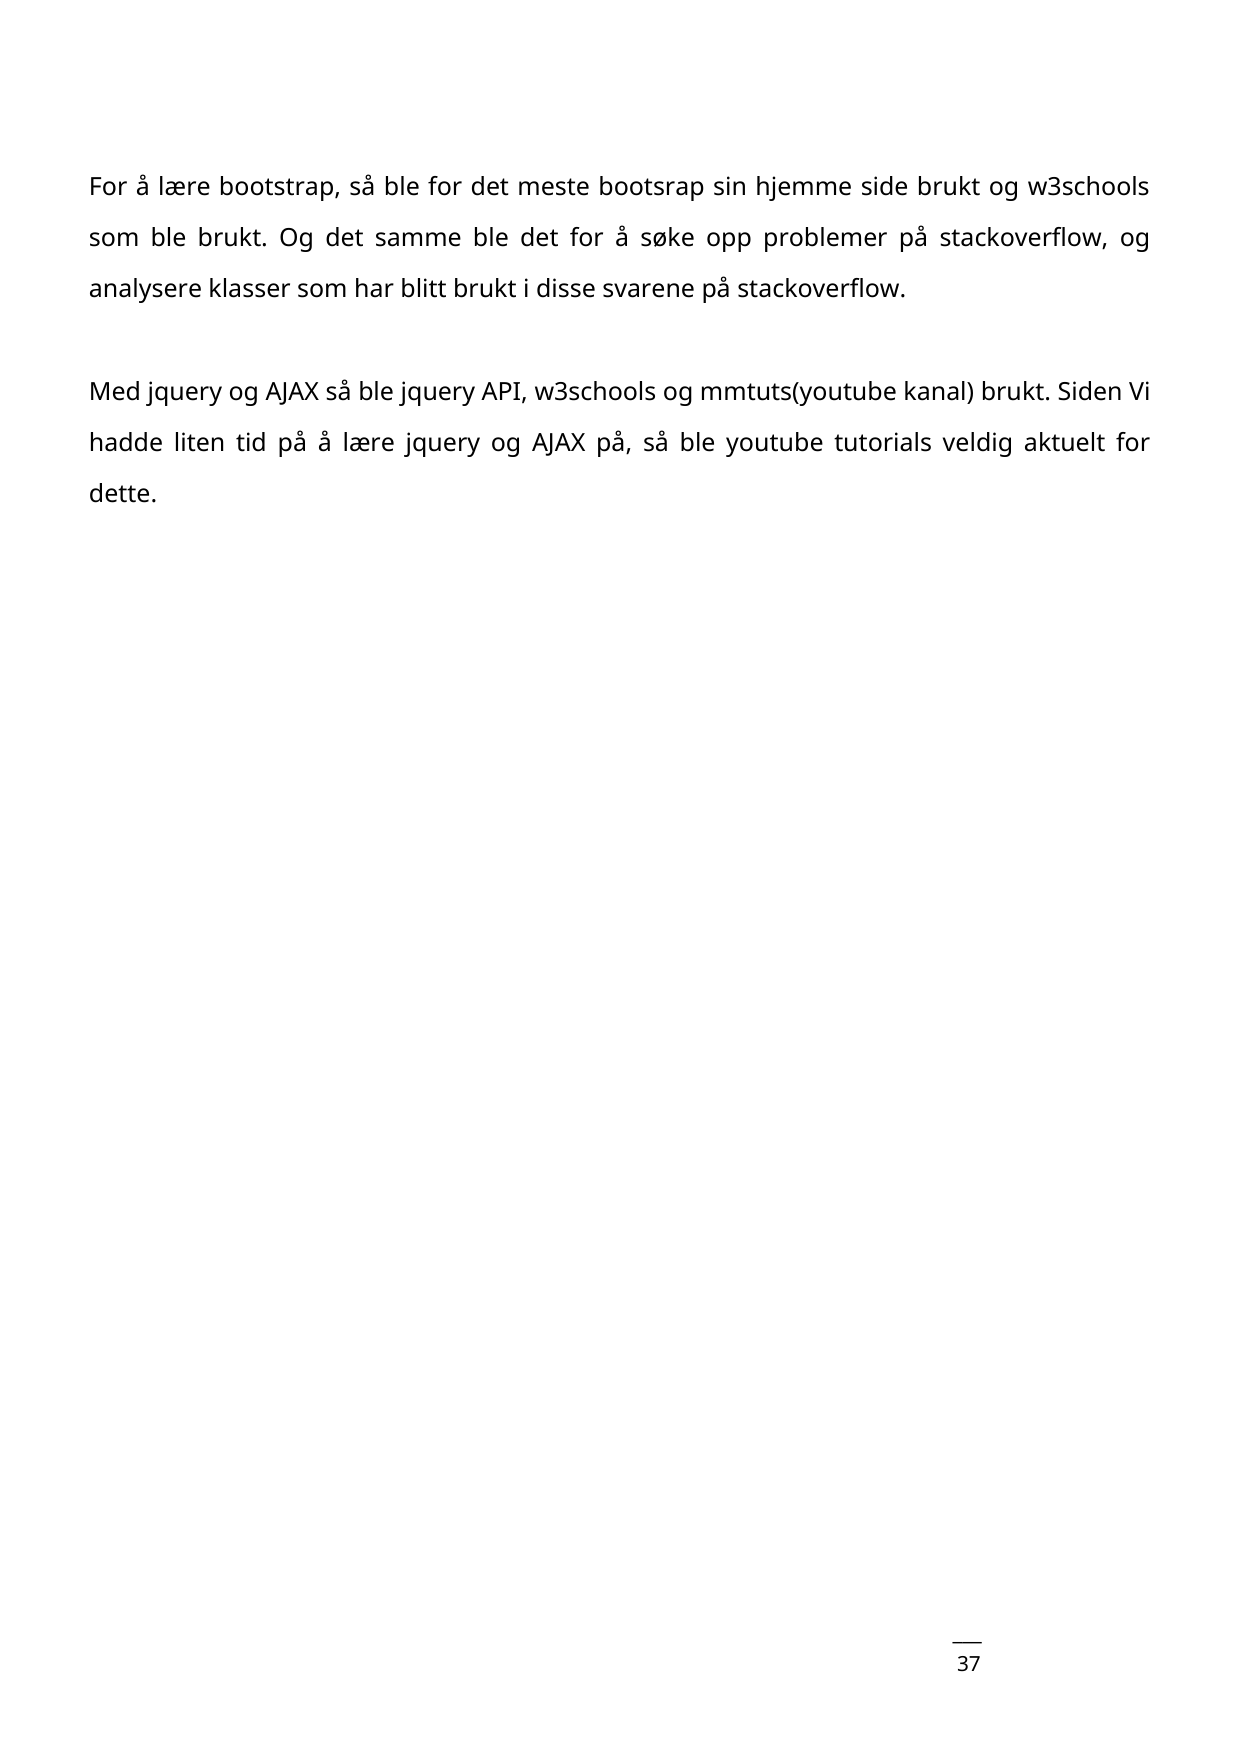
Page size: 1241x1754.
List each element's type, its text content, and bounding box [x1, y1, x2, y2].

text For å lære bootstrap, så ble for det meste bootsrap sin hjemme side brukt og w3schools som ble brukt. Og det samme ble det for å søke opp problemer på stackoverflow, og analysere klasser som har blitt brukt i disse svarene på stackoverflow. [89, 169, 1152, 305]
text Med jquery og AJAX så ble jquery API, w3schools og mmtuts(youtube kanal) brukt. Siden Vi hadde liten tid på å lære jquery og AJAX på, så ble youtube tutorials veldig aktuelt for dette. [89, 373, 1152, 509]
